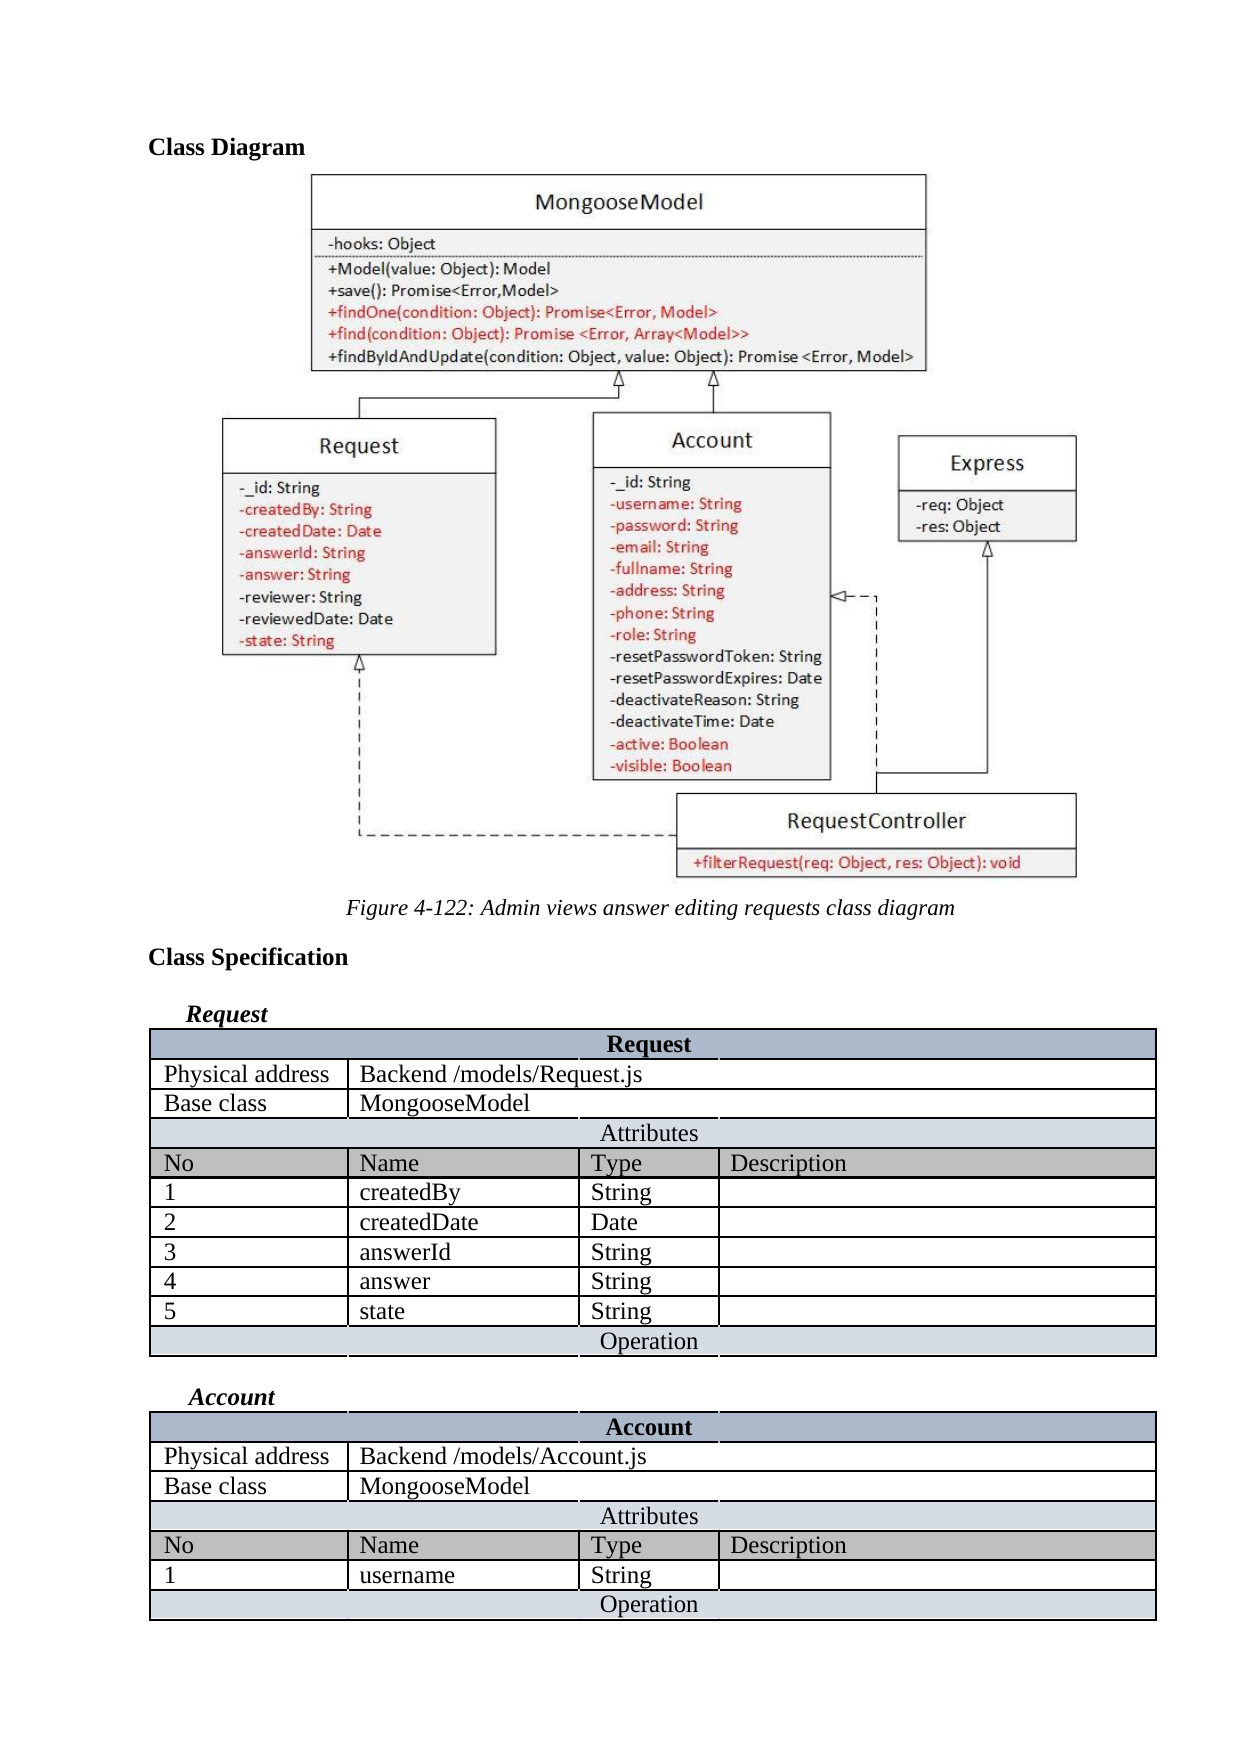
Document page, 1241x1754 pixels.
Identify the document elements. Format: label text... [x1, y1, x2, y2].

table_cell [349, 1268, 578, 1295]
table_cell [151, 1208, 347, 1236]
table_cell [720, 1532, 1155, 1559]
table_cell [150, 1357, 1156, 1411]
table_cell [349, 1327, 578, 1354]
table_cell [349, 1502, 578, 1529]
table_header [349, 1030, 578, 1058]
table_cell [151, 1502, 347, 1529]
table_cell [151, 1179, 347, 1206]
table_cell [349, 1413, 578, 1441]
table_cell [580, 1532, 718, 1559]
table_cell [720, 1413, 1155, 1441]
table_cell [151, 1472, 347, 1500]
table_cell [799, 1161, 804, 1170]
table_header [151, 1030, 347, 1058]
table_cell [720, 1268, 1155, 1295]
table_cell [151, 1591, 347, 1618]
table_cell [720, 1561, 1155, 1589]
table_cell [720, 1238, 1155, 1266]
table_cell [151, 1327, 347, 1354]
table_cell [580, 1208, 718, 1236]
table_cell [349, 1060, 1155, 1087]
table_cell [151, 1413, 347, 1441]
text Request [185, 999, 1154, 1028]
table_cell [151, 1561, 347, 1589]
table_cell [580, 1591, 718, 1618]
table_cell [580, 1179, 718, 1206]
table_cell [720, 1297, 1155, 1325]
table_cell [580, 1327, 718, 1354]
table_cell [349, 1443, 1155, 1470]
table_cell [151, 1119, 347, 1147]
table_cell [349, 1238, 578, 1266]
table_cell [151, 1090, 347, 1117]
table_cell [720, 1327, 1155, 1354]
picture [221, 173, 1078, 883]
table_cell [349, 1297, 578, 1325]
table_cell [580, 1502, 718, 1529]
text Class Diagram [148, 132, 1154, 161]
text Class Specification [148, 942, 1154, 971]
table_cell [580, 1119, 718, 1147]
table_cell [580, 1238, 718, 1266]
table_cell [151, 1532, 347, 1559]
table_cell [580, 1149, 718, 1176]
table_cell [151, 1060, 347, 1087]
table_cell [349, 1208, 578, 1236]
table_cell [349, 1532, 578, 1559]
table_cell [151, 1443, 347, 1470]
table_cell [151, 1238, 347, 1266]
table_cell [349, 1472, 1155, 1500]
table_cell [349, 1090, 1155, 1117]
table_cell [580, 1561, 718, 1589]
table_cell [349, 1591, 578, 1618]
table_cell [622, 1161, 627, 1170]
text Figure 4-122: Admin views answer editing requests class diagram [346, 894, 1154, 921]
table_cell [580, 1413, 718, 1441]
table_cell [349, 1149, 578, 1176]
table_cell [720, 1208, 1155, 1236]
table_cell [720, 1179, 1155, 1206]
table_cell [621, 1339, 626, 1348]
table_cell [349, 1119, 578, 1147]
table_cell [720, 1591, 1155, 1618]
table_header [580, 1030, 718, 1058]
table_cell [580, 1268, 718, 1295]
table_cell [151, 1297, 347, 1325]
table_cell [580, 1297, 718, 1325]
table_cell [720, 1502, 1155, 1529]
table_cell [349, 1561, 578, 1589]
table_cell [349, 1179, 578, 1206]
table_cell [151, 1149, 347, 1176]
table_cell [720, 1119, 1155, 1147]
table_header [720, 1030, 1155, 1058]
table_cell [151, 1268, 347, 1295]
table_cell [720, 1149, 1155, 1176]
